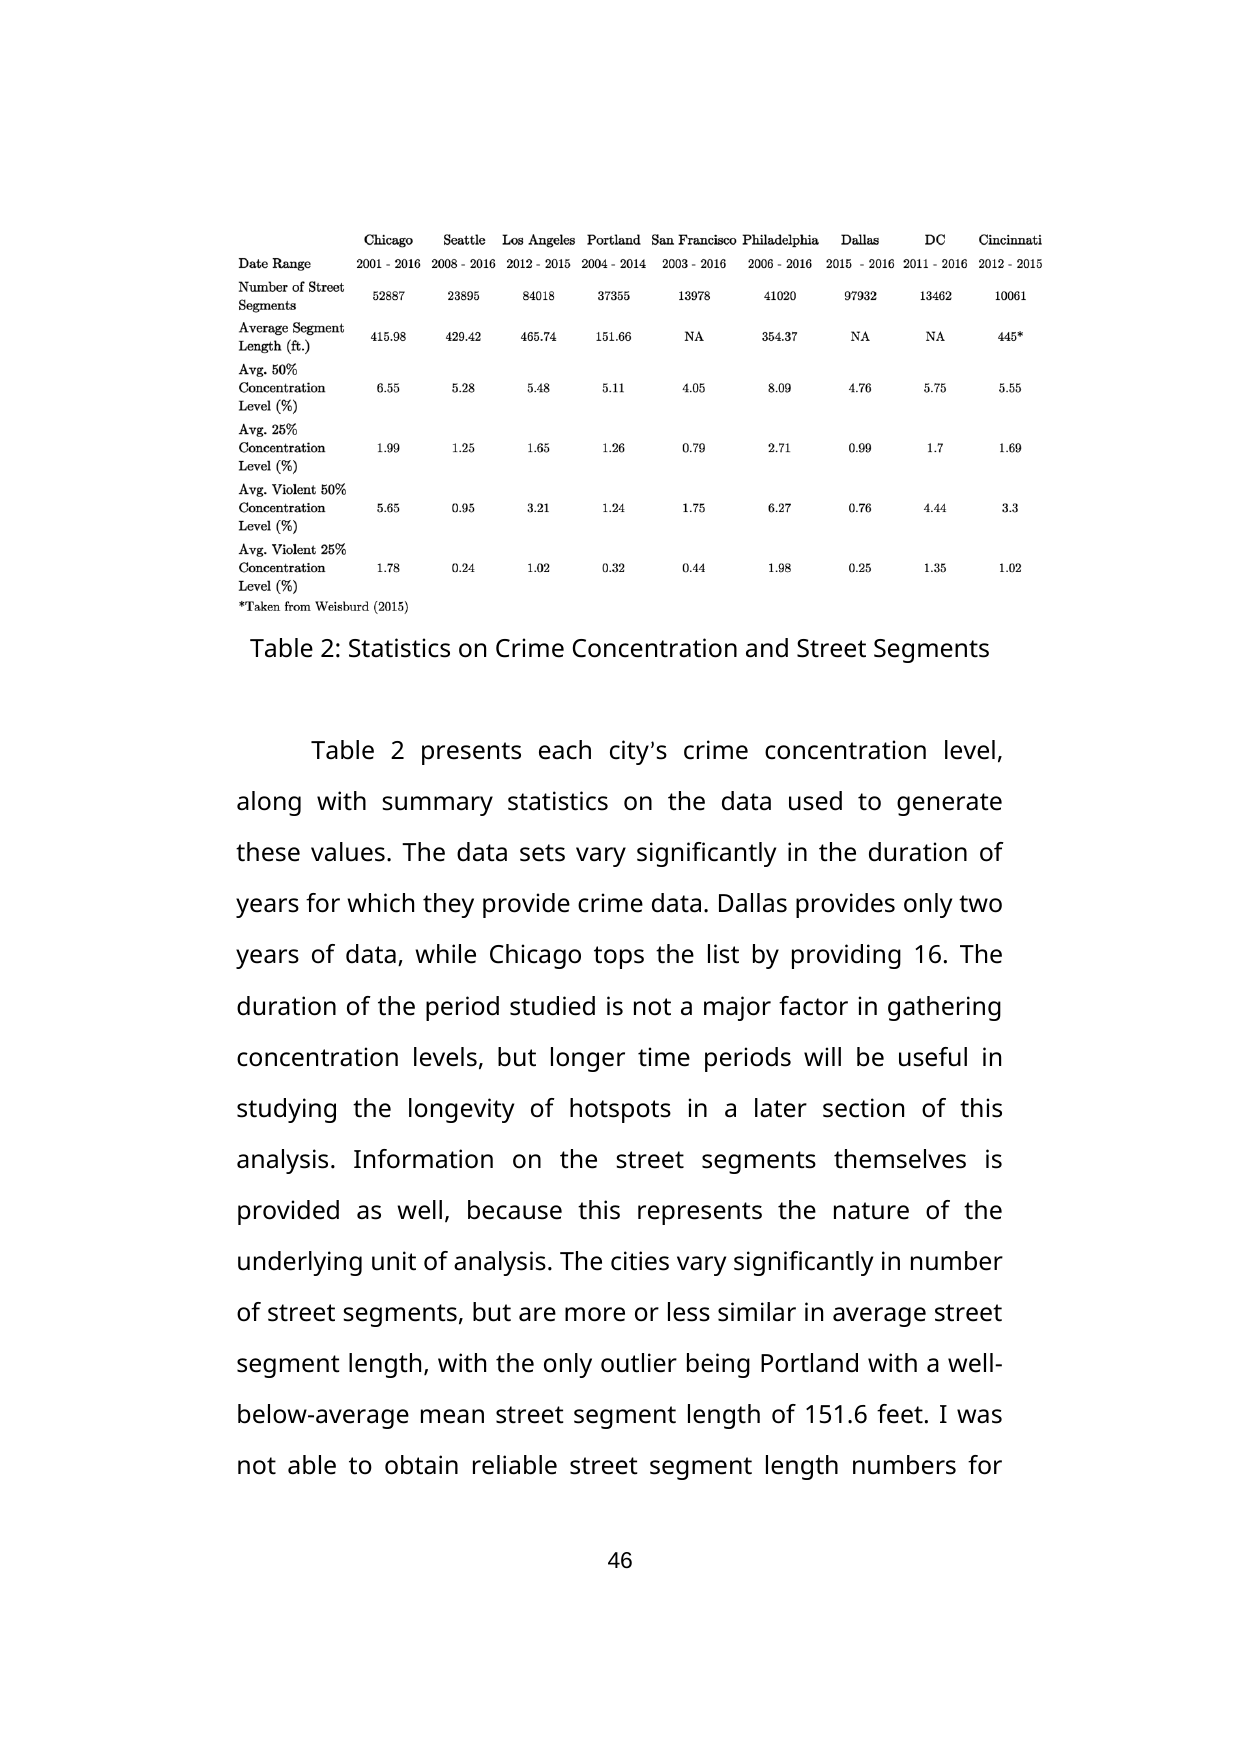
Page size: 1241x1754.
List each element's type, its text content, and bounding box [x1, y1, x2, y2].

picture [236, 230, 1050, 617]
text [236, 733, 1004, 1482]
text Table 2: Statistics on Crime Concentration and Street Segments [236, 631, 1004, 665]
